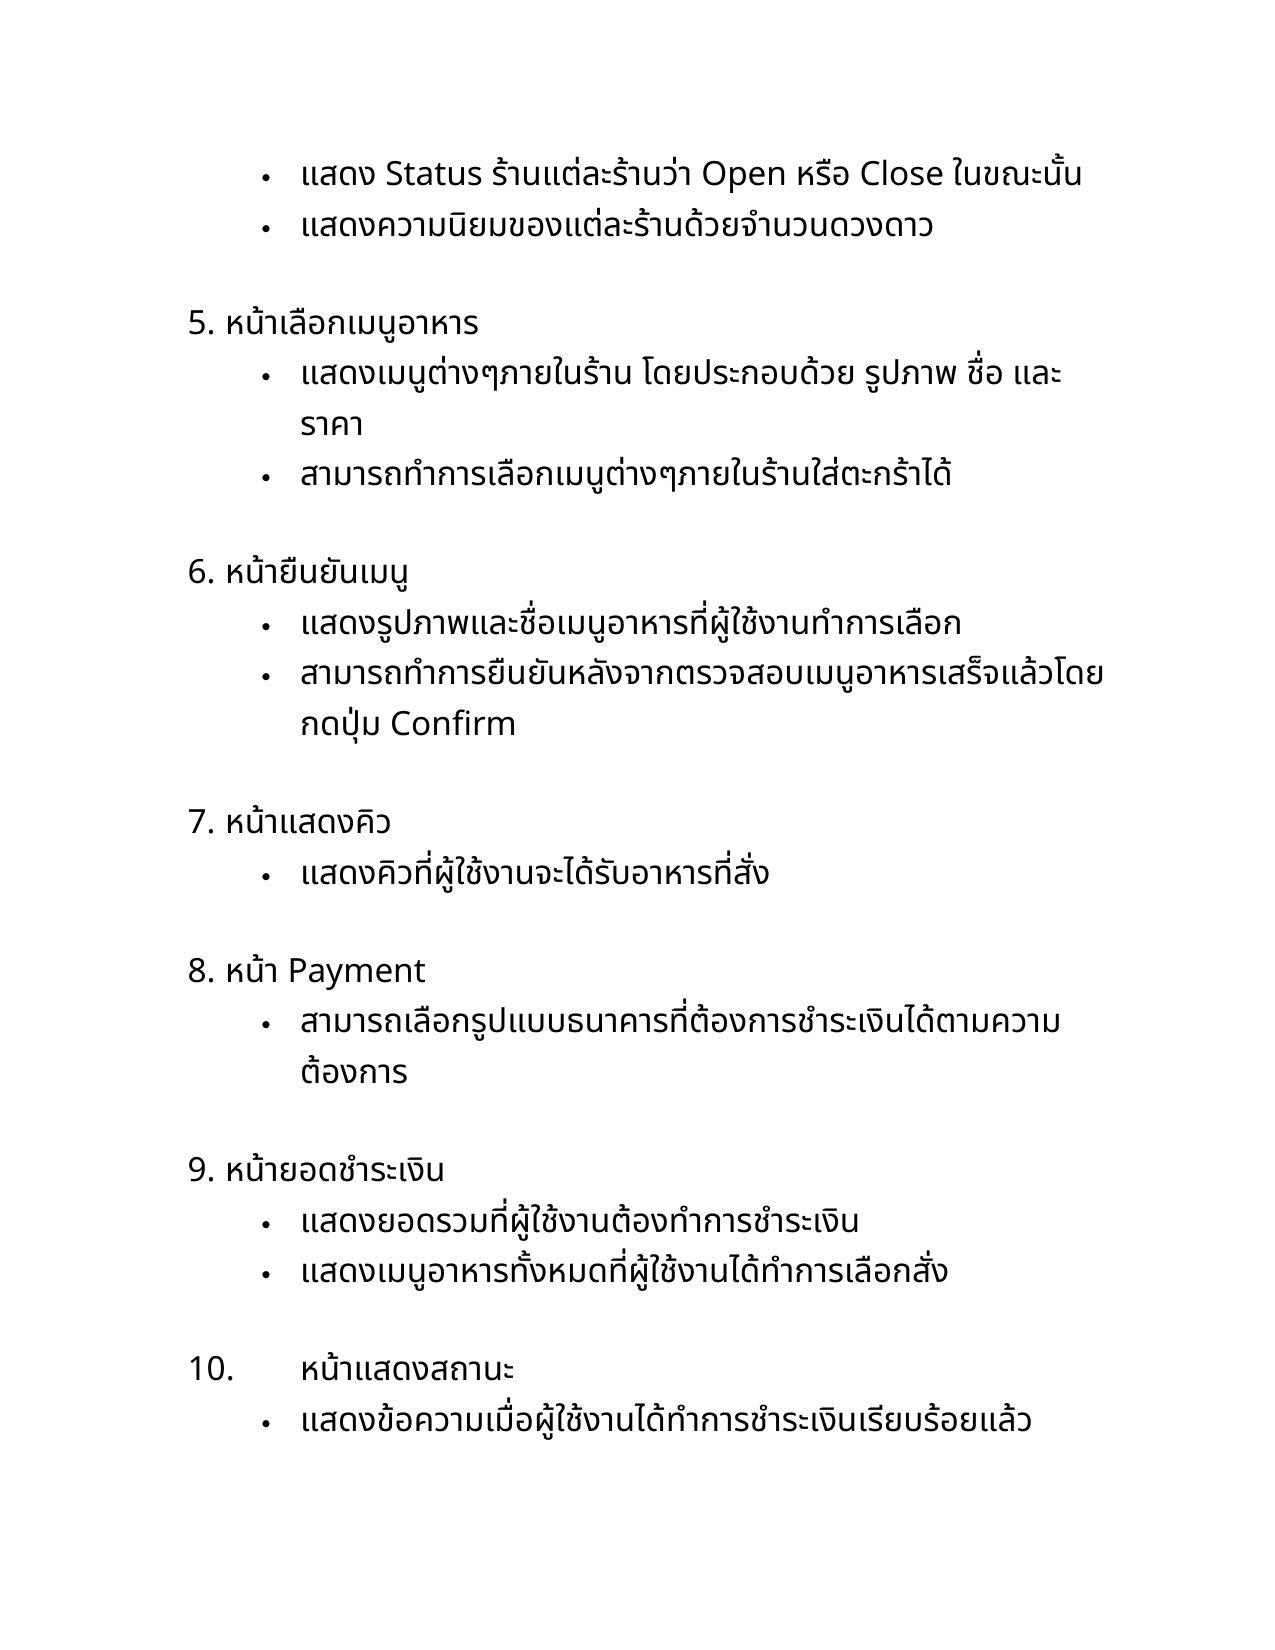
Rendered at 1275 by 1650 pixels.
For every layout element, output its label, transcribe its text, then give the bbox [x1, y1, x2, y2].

list หน้ายืนยันเมนู [187, 548, 1125, 599]
list แสดงรูปภาพและชื่อเมนูอาหารที่ผู้ใช้งานทำการเลือก [262, 599, 1125, 649]
list แสดงคิวที่ผู้ใช้งานจะได้รับอาหารที่สั่ง [262, 849, 1125, 899]
list แสดงความนิยมของแต่ละร้านด้วยจำนวนดวงดาว [262, 201, 1125, 251]
list หน้าแสดงคิว [187, 798, 1125, 849]
list หน้า Payment [187, 947, 1125, 997]
list หน้าแสดงสถานะ [187, 1345, 1125, 1396]
list สามารถทำการยืนยันหลังจากตรวจสอบเมนูอาหารเสร็จแล้วโดยกดปุ่ม Confirm [262, 649, 1125, 750]
list แสดงเมนูอาหารทั้งหมดที่ผู้ใช้งานได้ทำการเลือกสั่ง [262, 1247, 1125, 1297]
list หน้าเลือกเมนูอาหาร [187, 299, 1125, 349]
list หน้ายอดชำระเงิน [187, 1146, 1125, 1197]
list แสดงเมนูต่างๆภายในร้าน โดยประกอบด้วย รูปภาพ ชื่อ และราคา [262, 349, 1125, 450]
list แสดงข้อความเมื่อผู้ใช้งานได้ทำการชำระเงินเรียบร้อยแล้ว [262, 1396, 1125, 1446]
list แสดงยอดรวมที่ผู้ใช้งานต้องทำการชำระเงิน [262, 1197, 1125, 1247]
list สามารถเลือกรูปแบบธนาคารที่ต้องการชำระเงินได้ตามความต้องการ [262, 997, 1125, 1098]
list แสดง Status ร้านแต่ละร้านว่า Open หรือ Close ในขณะนั้น [262, 150, 1125, 201]
list สามารถทำการเลือกเมนูต่างๆภายในร้านใส่ตะกร้าได้ [262, 450, 1125, 501]
